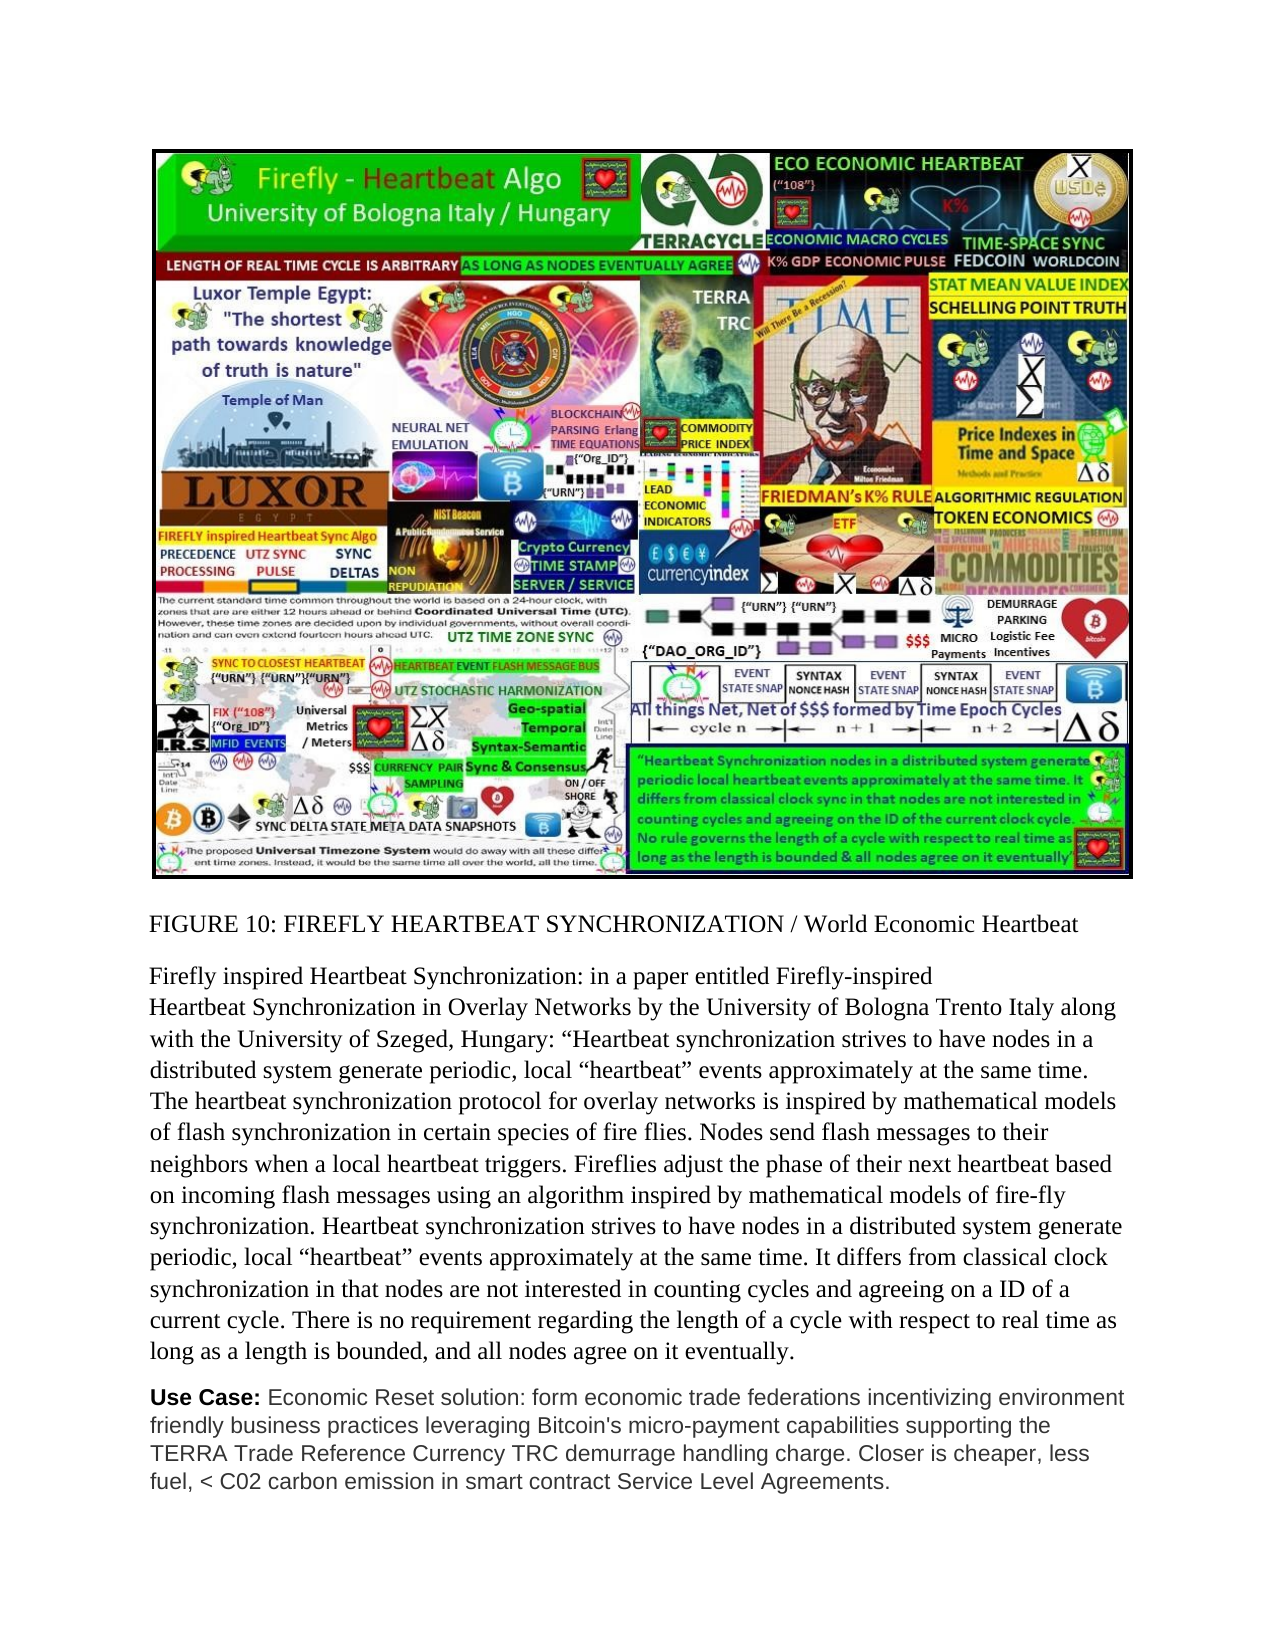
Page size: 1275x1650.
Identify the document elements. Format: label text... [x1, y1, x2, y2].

text FIGURE 10: FIREFLY HEARTBEAT SYNCHRONIZATION / World Economic Heartbeat [148, 909, 1130, 938]
text Firefly inspired Heartbeat Synchronization: in a paper entitled Firefly-inspired [148, 961, 1130, 990]
text Heartbeat Synchronization in Overlay Networks by the University of Bologna Trento Italy along with the University of Szeged, Hungary: “Heartbeat synchronization strives to have nodes in a distributed system generate periodic, local “heartbeat” events approximately at the same time. The heartbeat synchronization protocol for overlay networks is inspired by mathematical models of flash synchronization in certain species of fire flies. Nodes send flash messages to their neighbors when a local heartbeat triggers. Fireflies adjust the phase of their next heartbeat based on incoming flash messages using an algorithm inspired by mathematical models of fire-fly synchronization. Heartbeat synchronization strives to have nodes in a distributed system generate periodic, local “heartbeat” events approximately at the same time. It differs from classical clock synchronization in that nodes are not interested in counting cycles and agreeing on a ID of a current cycle. There is no requirement regarding the length of a cycle with respect to real time as long as a length is bounded, and all nodes agree on it eventually. [148, 992, 1130, 1365]
text Use Case: Economic Reset solution: form economic trade federations incentivizing environment friendly business practices leveraging Bitcoin's micro-payment capabilities supporting the TERRA Trade Reference Currency TRC demurrage handling charge. Closer is cheaper, less fuel, < C02 carbon emission in smart contract Service Level Agreements. [150, 1383, 1132, 1494]
picture [156, 153, 1129, 875]
